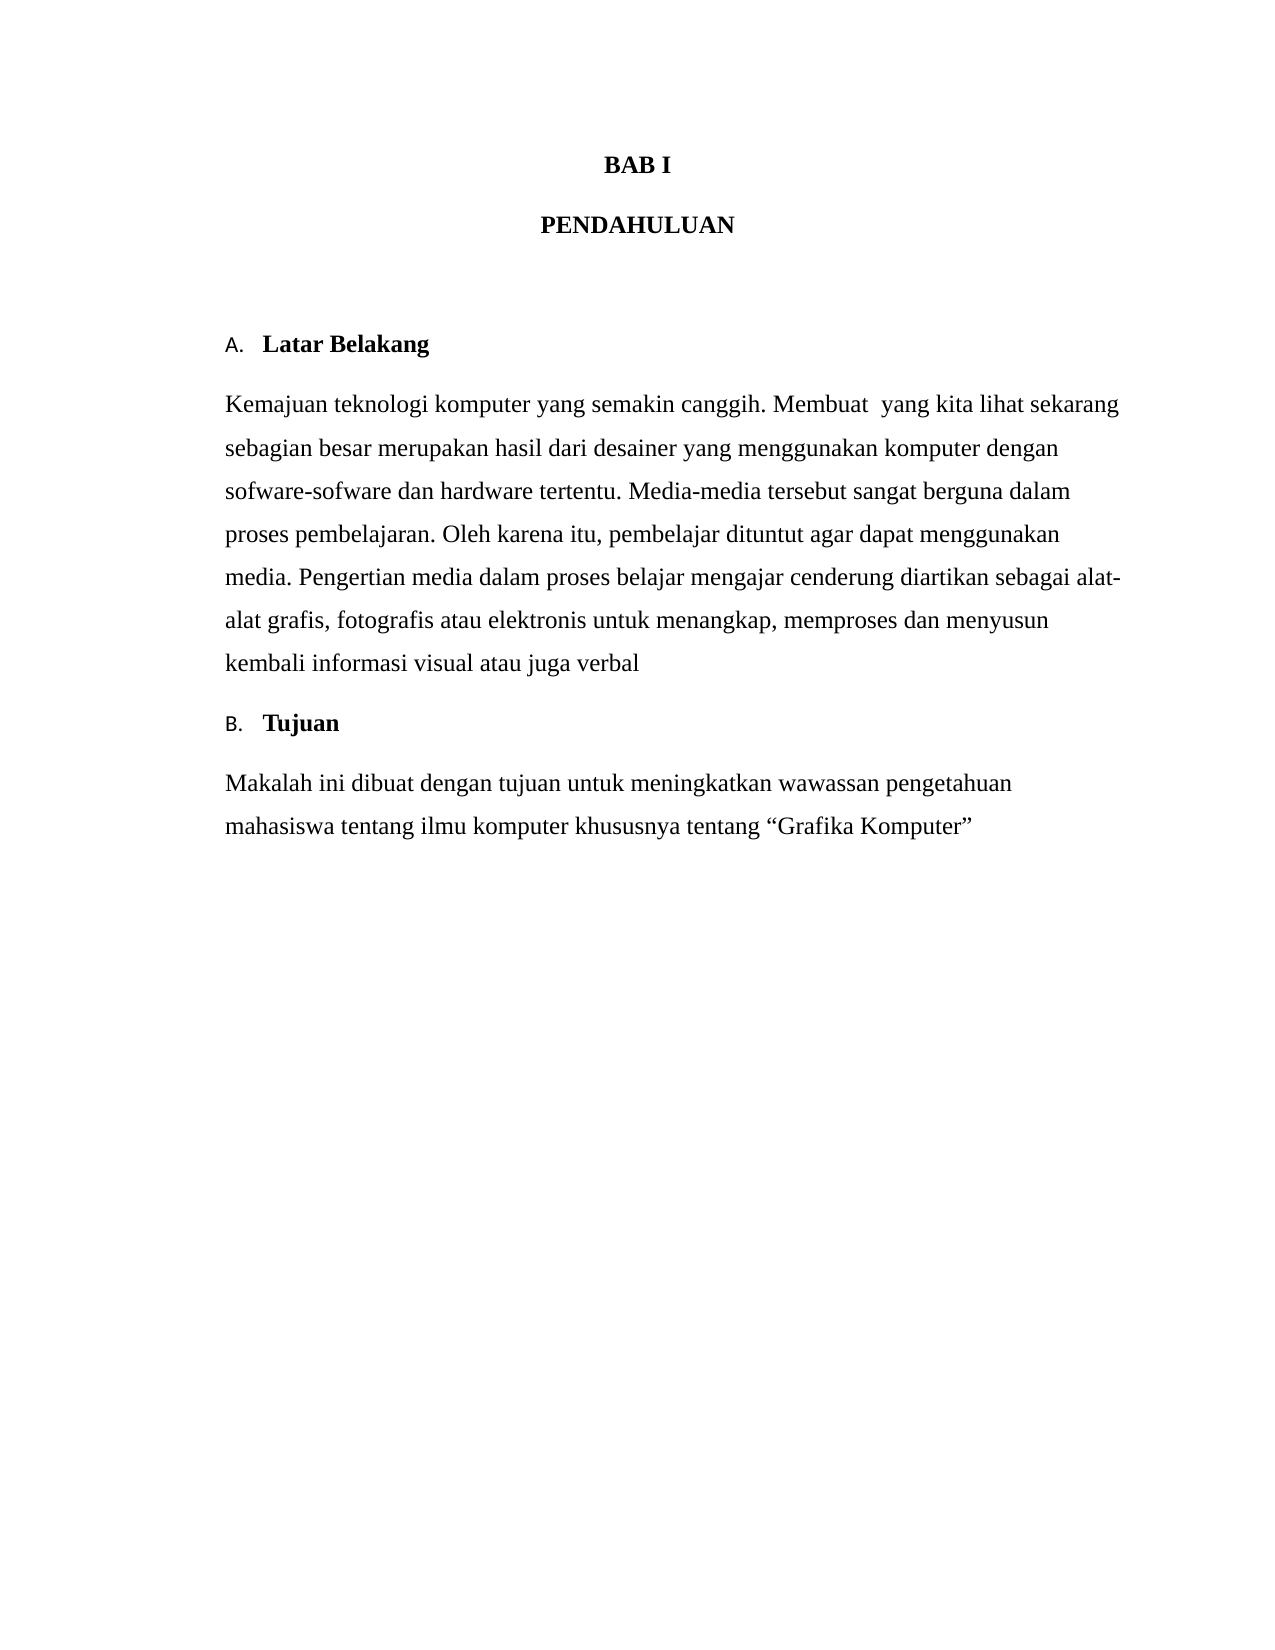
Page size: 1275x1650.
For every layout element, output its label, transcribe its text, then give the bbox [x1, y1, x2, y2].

text PENDAHULUAN [150, 210, 1125, 238]
list Latar Belakang [225, 329, 1125, 358]
text BAB I [150, 150, 1125, 179]
text Makalah ini dibuat dengan tujuan untuk meningkatkan wawassan pengetahuan mahasiswa tentang ilmu komputer khususnya tentang “Grafika Komputer” [225, 768, 1125, 840]
text Kemajuan teknologi komputer yang semakin canggih. Membuat yang kita lihat sekarang sebagian besar merupakan hasil dari desainer yang menggunakan komputer dengan sofware-sofware dan hardware tertentu. Media-media tersebut sangat berguna dalam proses pembelajaran. Oleh karena itu, pembelajar dituntut agar dapat menggunakan media. Pengertian media dalam proses belajar mengajar cenderung diartikan sebagai alat-alat grafis, fotografis atau elektronis untuk menangkap, memproses dan menyusun kembali informasi visual atau juga verbal [225, 389, 1125, 677]
list Tujuan [225, 708, 1125, 737]
